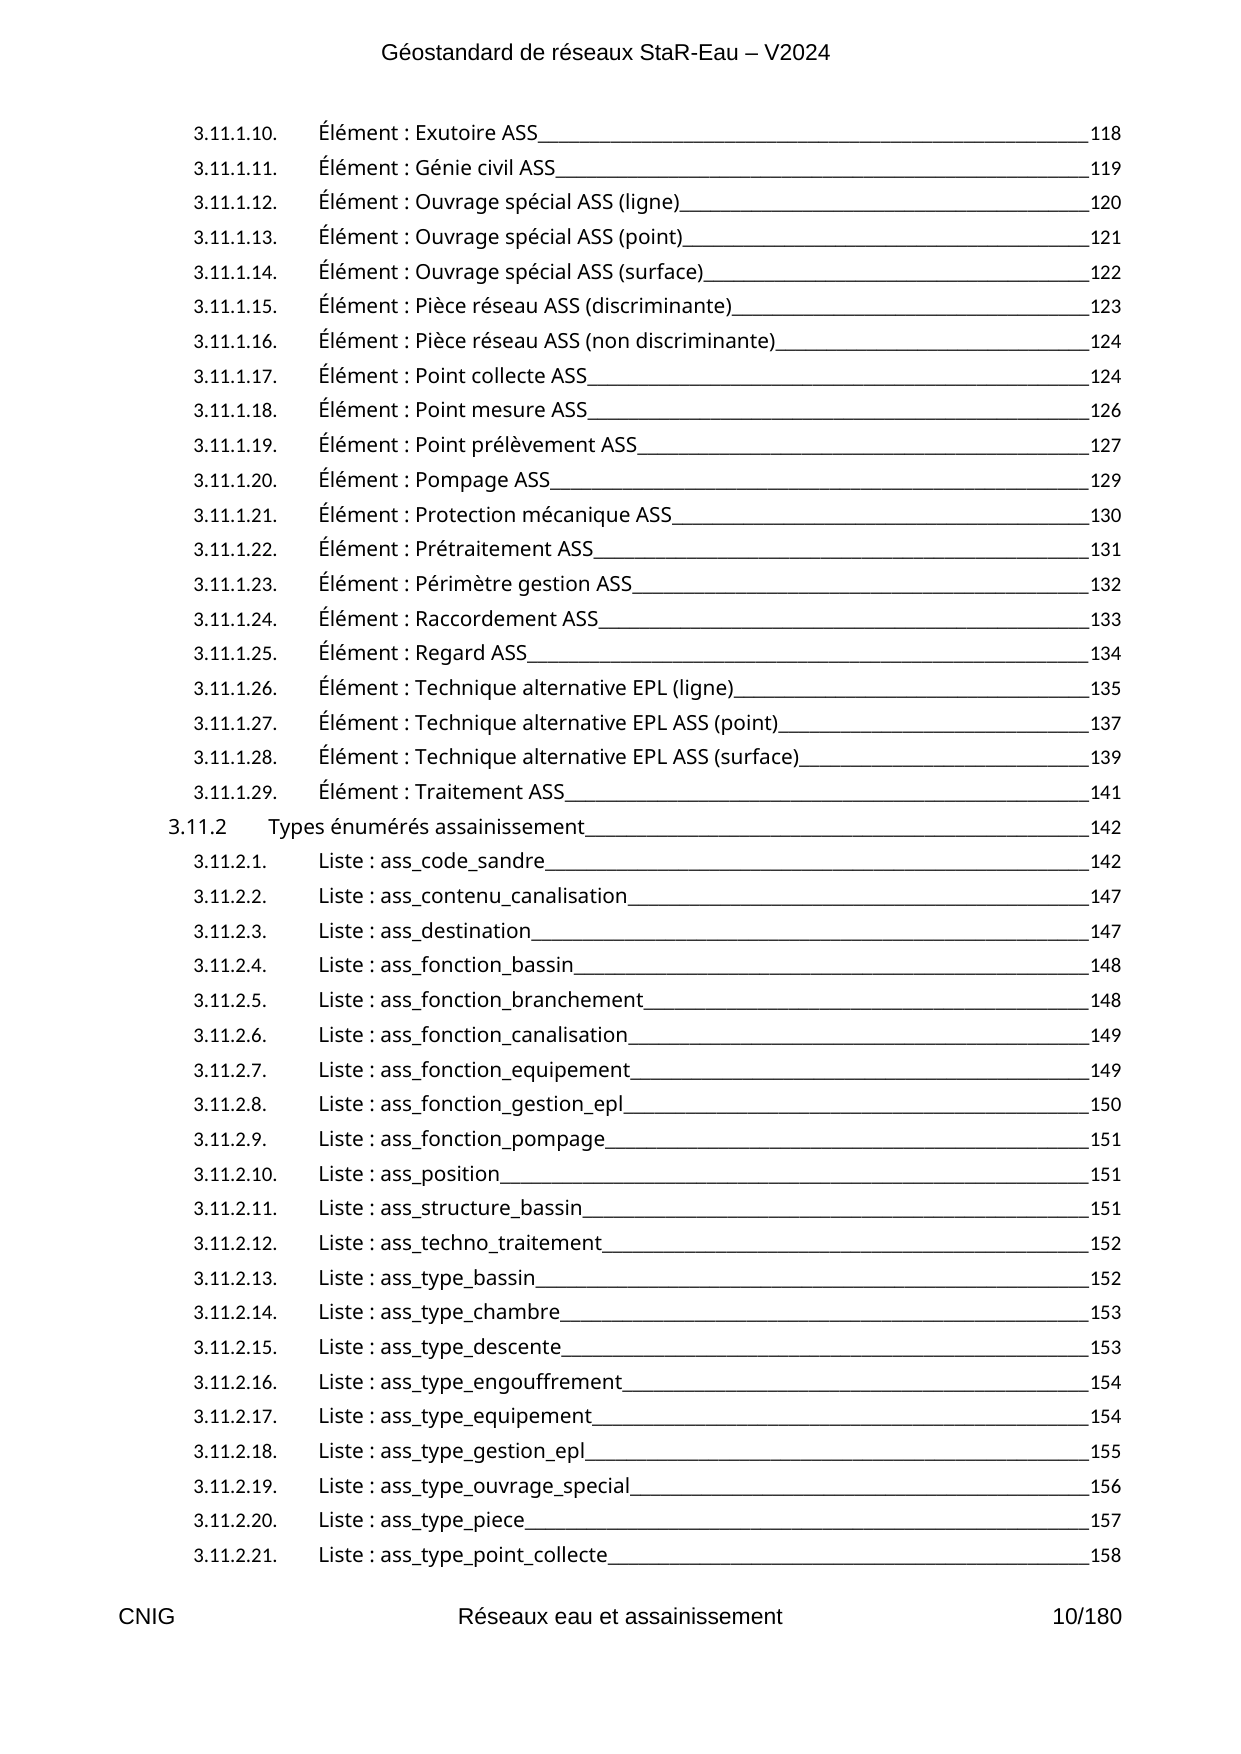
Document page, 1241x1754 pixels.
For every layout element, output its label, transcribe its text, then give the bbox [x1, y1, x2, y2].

text 3.11.2.5. Liste : ass_fonction_branchement 148 [193, 985, 1122, 1014]
text 3.11.2.19. Liste : ass_type_ouvrage_special 156 [193, 1471, 1122, 1499]
text 3.11.1.15. Élément : Pièce réseau ASS (discriminante) 123 [193, 292, 1122, 320]
text 3.11.1.14. Élément : Ouvrage spécial ASS (surface) 122 [193, 257, 1122, 285]
text 3.11.2.21. Liste : ass_type_point_collecte 158 [193, 1540, 1122, 1569]
text 3.11.2.1. Liste : ass_code_sandre 142 [193, 847, 1122, 875]
text 3.11.2.7. Liste : ass_fonction_equipement 149 [193, 1055, 1122, 1083]
text 3.11.2.12. Liste : ass_techno_traitement 152 [193, 1228, 1122, 1257]
text 3.11.1.12. Élément : Ouvrage spécial ASS (ligne) 120 [193, 187, 1122, 216]
text 3.11.2.20. Liste : ass_type_piece 157 [193, 1506, 1122, 1534]
text 3.11.2.13. Liste : ass_type_bassin 152 [193, 1263, 1122, 1291]
text 3.11.1.27. Élément : Technique alternative EPL ASS (point) 137 [193, 708, 1122, 736]
text 3.11.2.2. Liste : ass_contenu_canalisation 147 [193, 881, 1122, 910]
text 3.11.2.8. Liste : ass_fonction_gestion_epl 150 [193, 1089, 1122, 1118]
text 3.11.2.17. Liste : ass_type_equipement 154 [193, 1402, 1122, 1430]
text 3.11.1.19. Élément : Point prélèvement ASS 127 [193, 430, 1122, 459]
text 3.11.1.24. Élément : Raccordement ASS 133 [193, 604, 1122, 632]
text 3.11.1.28. Élément : Technique alternative EPL ASS (surface) 139 [193, 742, 1122, 771]
text 3.11.1.10. Élément : Exutoire ASS 118 [193, 118, 1122, 147]
text 3.11.2.15. Liste : ass_type_descente 153 [193, 1332, 1122, 1361]
text 3.11.1.21. Élément : Protection mécanique ASS 130 [193, 500, 1122, 528]
text 3.11.2.4. Liste : ass_fonction_bassin 148 [193, 951, 1122, 979]
text 3.11.2 Types énumérés assainissement 142 [168, 812, 1122, 840]
text 3.11.2.14. Liste : ass_type_chambre 153 [193, 1297, 1122, 1326]
text 3.11.1.16. Élément : Pièce réseau ASS (non discriminante) 124 [193, 326, 1122, 355]
text 3.11.1.13. Élément : Ouvrage spécial ASS (point) 121 [193, 222, 1122, 251]
text 3.11.1.17. Élément : Point collecte ASS 124 [193, 361, 1122, 389]
text 3.11.2.18. Liste : ass_type_gestion_epl 155 [193, 1436, 1122, 1465]
text 3.11.1.25. Élément : Regard ASS 134 [193, 638, 1122, 667]
text 3.11.2.3. Liste : ass_destination 147 [193, 916, 1122, 944]
text 3.11.1.22. Élément : Prétraitement ASS 131 [193, 534, 1122, 563]
text 3.11.1.18. Élément : Point mesure ASS 126 [193, 396, 1122, 424]
text 3.11.2.9. Liste : ass_fonction_pompage 151 [193, 1124, 1122, 1152]
text 3.11.1.26. Élément : Technique alternative EPL (ligne) 135 [193, 673, 1122, 702]
text 3.11.2.16. Liste : ass_type_engouffrement 154 [193, 1367, 1122, 1395]
text 3.11.1.11. Élément : Génie civil ASS 119 [193, 153, 1122, 181]
text 3.11.2.6. Liste : ass_fonction_canalisation 149 [193, 1020, 1122, 1048]
text 3.11.1.29. Élément : Traitement ASS 141 [193, 777, 1122, 806]
text 3.11.2.10. Liste : ass_position 151 [193, 1159, 1122, 1187]
text 3.11.1.20. Élément : Pompage ASS 129 [193, 465, 1122, 493]
text 3.11.1.23. Élément : Périmètre gestion ASS 132 [193, 569, 1122, 597]
text 3.11.2.11. Liste : ass_structure_bassin 151 [193, 1193, 1122, 1222]
